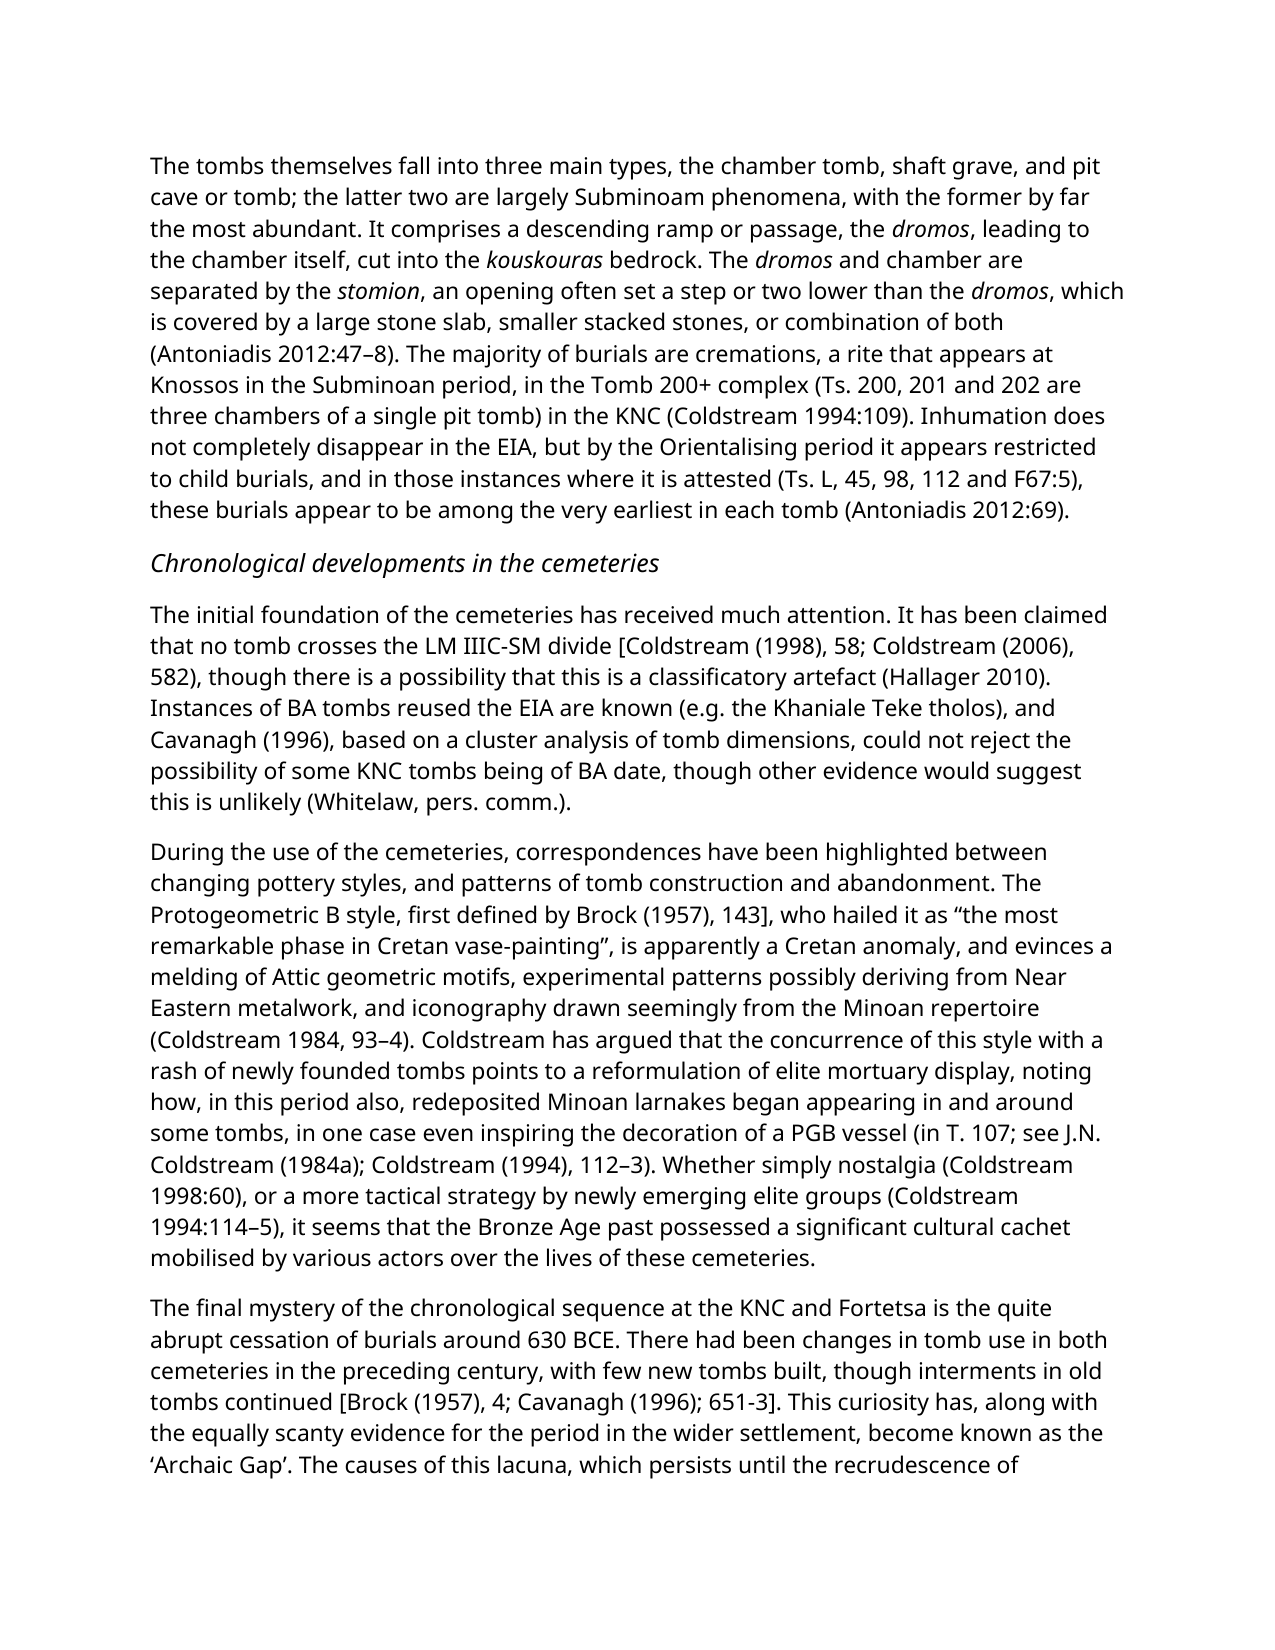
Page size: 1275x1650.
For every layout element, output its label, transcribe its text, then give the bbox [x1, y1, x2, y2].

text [150, 1292, 1125, 1480]
text The tombs themselves fall into three main types, the chamber tomb, shaft grave, and pit cave or tomb; the latter two are largely Subminoam phenomena, with the former by far the most abundant. It comprises a descending ramp or passage, the dromos, leading to the chamber itself, cut into the kouskouras bedrock. The dromos and chamber are separated by the stomion, an opening often set a step or two lower than the dromos, which is covered by a large stone slab, smaller stacked stones, or combination of both (Antoniadis 2012:47–8). The majority of burials are cremations, a rite that appears at Knossos in the Subminoan period, in the Tomb 200+ complex (Ts. 200, 201 and 202 are three chambers of a single pit tomb) in the KNC (Coldstream 1994:109). Inhumation does not completely disappear in the EIA, but by the Orientalising period it appears restricted to child burials, and in those instances where it is attested (Ts. L, 45, 98, 112 and F67:5), these burials appear to be among the very earliest in each tomb (Antoniadis 2012:69). [150, 150, 1125, 525]
subtitle Chronological developments in the cemeteries [150, 546, 1125, 580]
text The initial foundation of the cemeteries has received much attention. It has been claimed that no tomb crosses the LM IIIC-SM divide [Coldstream (1998), 58; Coldstream (2006), 582), though there is a possibility that this is a classificatory artefact (Hallager 2010). Instances of BA tombs reused the EIA are known (e.g. the Khaniale Teke tholos), and Cavanagh (1996), based on a cluster analysis of tomb dimensions, could not reject the possibility of some KNC tombs being of BA date, though other evidence would suggest this is unlikely (Whitelaw, pers. comm.). [150, 599, 1125, 817]
text During the use of the cemeteries, correspondences have been highlighted between changing pottery styles, and patterns of tomb construction and abandonment. The Protogeometric B style, first defined by Brock (1957), 143], who hailed it as “the most remarkable phase in Cretan vase-painting”, is apparently a Cretan anomaly, and evinces a melding of Attic geometric motifs, experimental patterns possibly deriving from Near Eastern metalwork, and iconography drawn seemingly from the Minoan repertoire (Coldstream 1984, 93–4). Coldstream has argued that the concurrence of this style with a rash of newly founded tombs points to a reformulation of elite mortuary display, noting how, in this period also, redeposited Minoan larnakes began appearing in and around some tombs, in one case even inspiring the decoration of a PGB vessel (in T. 107; see J.N. Coldstream (1984a); Coldstream (1994), 112–3). Whether simply nostalgia (Coldstream 1998:60), or a more tactical strategy by newly emerging elite groups (Coldstream 1994:114–5), it seems that the Bronze Age past possessed a significant cultural cachet mobilised by various actors over the lives of these cemeteries. [150, 836, 1125, 1274]
